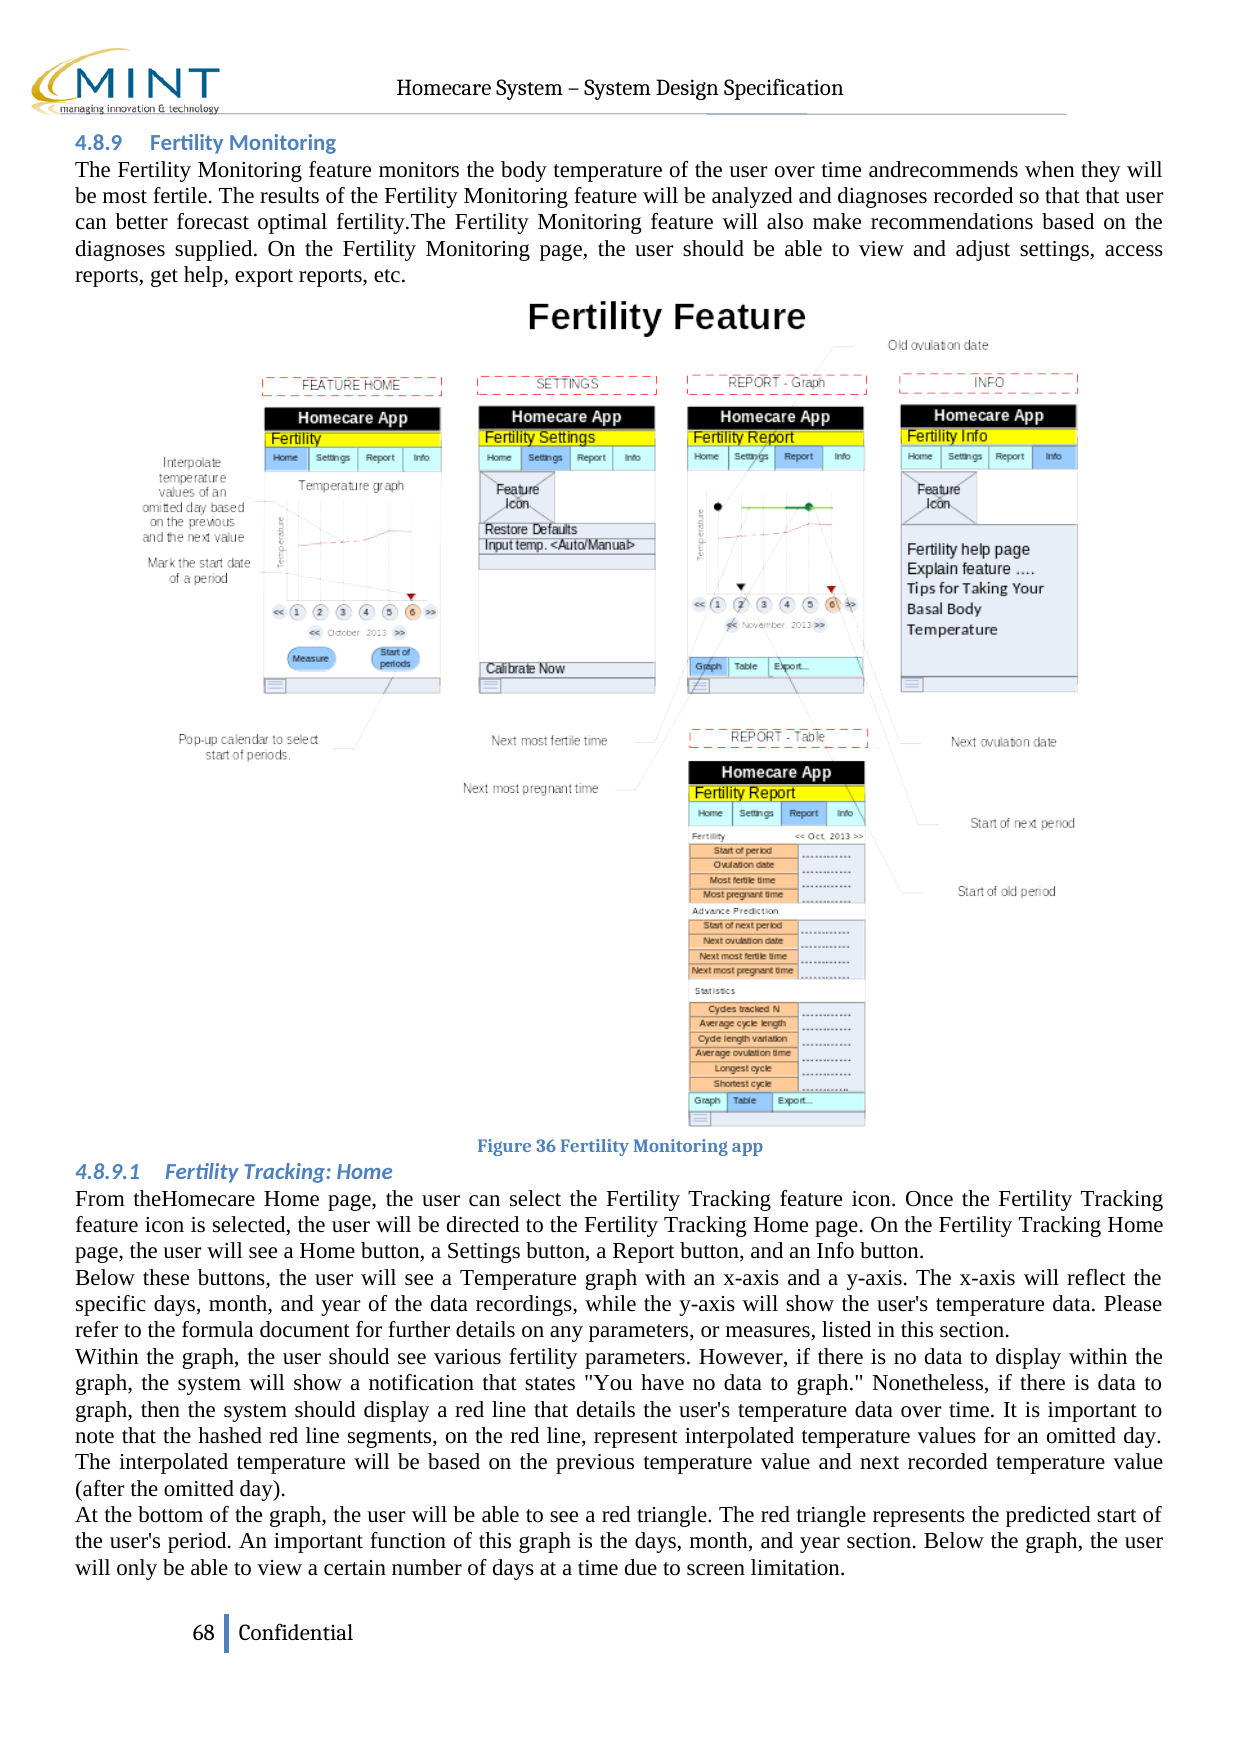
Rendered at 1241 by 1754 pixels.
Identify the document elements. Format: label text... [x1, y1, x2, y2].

text From theHomecare Home page, the user can select the Fertility Tracking feature icon. Once the Fertility Tracking feature icon is selected, the user will be directed to the Fertility Tracking Home page. On the Fertility Tracking Home page, the user will see a Home button, a Settings button, a Report button, and an Info button. [75, 1185, 1165, 1264]
subtitle Fertility Tracking: Home [75, 1157, 1165, 1185]
text Below these buttons, the user will see a Temperature graph with an x-axis and a y-axis. The x-axis will reflect the specific days, month, and year of the data recordings, while the y-axis will show the user's temperature data. Please refer to the formula document for further details on any parameters, or measures, listed in this section. [75, 1264, 1165, 1343]
subtitle Fertility Monitoring [75, 128, 1165, 156]
text At the bottom of the graph, the user will be able to see a red triangle. The red triangle represents the predicted start of the user's period. An important function of this graph is the days, month, and year section. Below the graph, the user will only be able to view a certain number of days at a time due to screen limitation. [75, 1501, 1165, 1580]
text The Fertility Monitoring feature monitors the body temperature of the user over time andrecommends when they will be most fertile. The results of the Fertility Monitoring feature will be analyzed and diagnoses recorded so that that user can better forecast optimal fertility.The Fertility Monitoring feature will also make recommendations based on the diagnoses supplied. On the Fertility Monitoring page, the user should be able to view and adjust settings, access reports, get help, export reports, etc. [75, 156, 1165, 287]
text Figure 36 Fertility Monitoring app [75, 1135, 1165, 1157]
text Within the graph, the user should see various fertility parameters. However, if there is no data to display within the graph, the system will show a notification that states "You have no data to graph." Nonetheless, if there is data to graph, then the system should display a red line that details the user's temperature data over time. It is important to note that the hashed red line segments, on the red line, represent interpolated temperature values for an omitted day. The interpolated temperature will be based on the previous temperature value and next recorded temperature value (after the omitted day). [75, 1343, 1165, 1501]
picture [31, 48, 220, 115]
